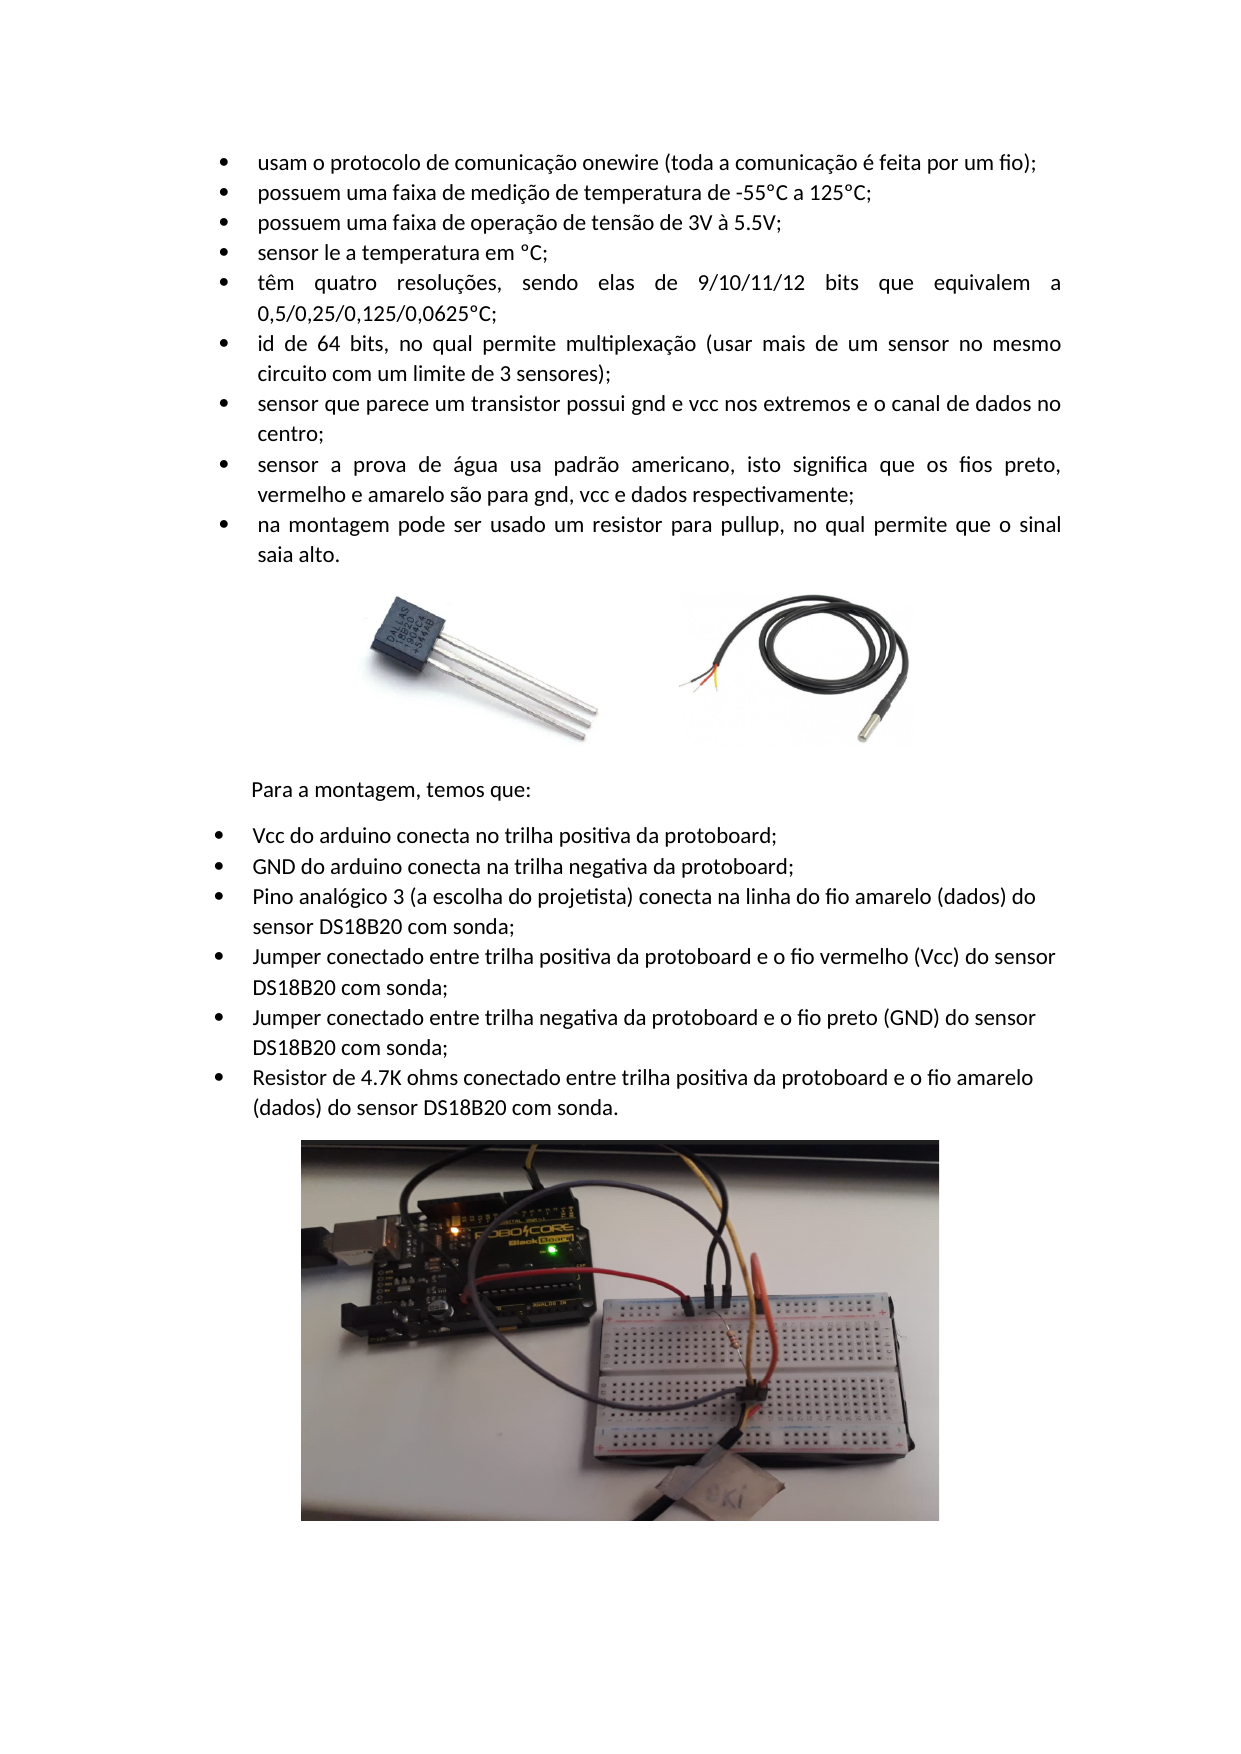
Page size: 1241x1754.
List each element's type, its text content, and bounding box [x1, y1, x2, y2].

picture [301, 1140, 940, 1521]
list sensor que parece um transistor possui gnd e vcc nos extremos e o canal de dados no centro; [220, 389, 1063, 447]
list possuem uma faixa de operação de tensão de 3V à 5.5V; [220, 208, 1063, 236]
list GND do arduino conecta na trilha negativa da protoboard; [215, 852, 1063, 880]
list Jumper conectado entre trilha negativa da protoboard e o fio preto (GND) do sensor DS18B20 com sonda; [215, 1003, 1063, 1061]
list usam o protocolo de comunicação onewire (toda a comunicação é feita por um fio); [220, 148, 1063, 176]
list Vcc do arduino conecta no trilha positiva da protoboard; [215, 822, 1063, 849]
list na montagem pode ser usado um resistor para pullup, no qual permite que o sinal saia alto. [220, 510, 1063, 568]
list sensor a prova de água usa padrão americano, isto significa que os fios preto, vermelho e amarelo são para gnd, vcc e dados respectivamente; [220, 450, 1063, 508]
list sensor le a temperatura em ºC; [220, 238, 1063, 266]
list têm quatro resoluções, sendo elas de 9/10/11/12 bits que equivalem a 0,5/0,25/0,125/0,0625ºC; [220, 268, 1063, 327]
list Pino analógico 3 (a escolha do projetista) conecta na linha do fio amarelo (dados) do sensor DS18B20 com sonda; [215, 882, 1063, 940]
list Jumper conectado entre trilha positiva da protoboard e o fio vermelho (Vcc) do sensor DS18B20 com sonda; [215, 942, 1063, 1001]
list Resistor de 4.7K ohms conectado entre trilha positiva da protoboard e o fio amarelo (dados) do sensor DS18B20 com sonda. [215, 1063, 1063, 1121]
picture [678, 588, 914, 746]
picture [351, 588, 626, 748]
text Para a montagem, temos que: [177, 775, 1063, 803]
list id de 64 bits, no qual permite multiplexação (usar mais de um sensor no mesmo circuito com um limite de 3 sensores); [220, 329, 1063, 387]
list possuem uma faixa de medição de temperatura de -55ºC a 125ºC; [220, 178, 1063, 206]
